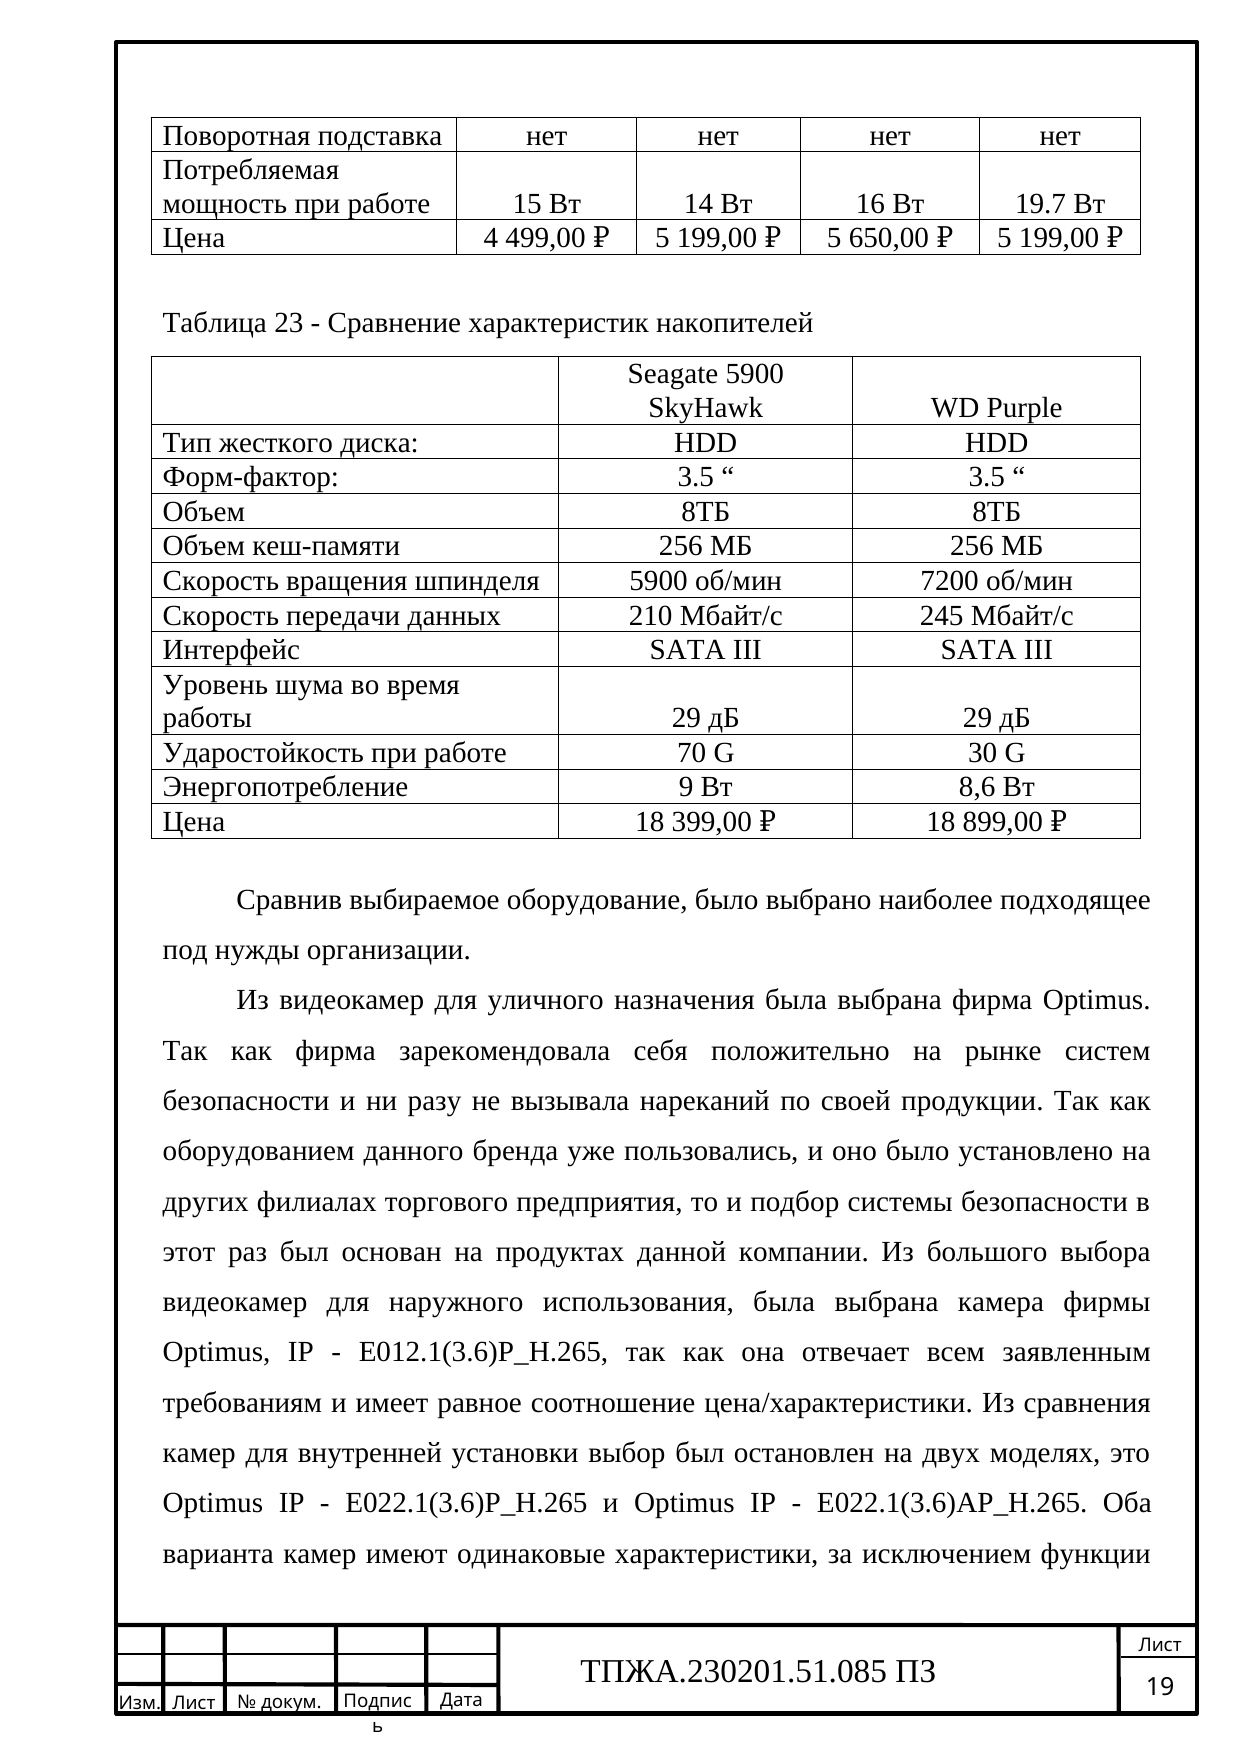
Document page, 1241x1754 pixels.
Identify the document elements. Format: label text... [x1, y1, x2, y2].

table_cell Скорость вращения шпинделя [152, 563, 558, 597]
table_cell нет [801, 118, 979, 151]
table_cell 5 199,00 ₽ [980, 220, 1140, 254]
table_cell Поворотная подставка [152, 118, 456, 151]
table_cell 3.5 “ [559, 459, 852, 493]
table_cell 18 399,00 ₽ [559, 804, 852, 838]
table_cell SATA III [559, 632, 852, 666]
table_cell нет [637, 118, 800, 151]
table_cell нет [457, 118, 636, 151]
table_cell Тип жесткого диска: [152, 425, 558, 458]
table_cell Скорость передачи данных [152, 598, 558, 631]
table_cell 7200 об/мин [853, 563, 1140, 597]
table_cell 8ТБ [853, 494, 1140, 527]
table_cell 256 МБ [559, 529, 852, 562]
table_cell 8ТБ [559, 494, 852, 527]
table_cell 18 899,00 ₽ [853, 804, 1140, 838]
table_cell Цена [152, 220, 456, 254]
table_cell Ударостойкость при работе [152, 735, 558, 768]
table_cell 70 G [559, 735, 852, 768]
table_cell 5 650,00 ₽ [801, 220, 979, 254]
table_cell 245 Мбайт/с [853, 598, 1140, 631]
table_header WD Purple [853, 357, 1140, 424]
table_cell 4 499,00 ₽ [457, 220, 636, 254]
table_cell Объем кеш-памяти [152, 529, 558, 562]
table_cell 29 дБ [559, 667, 852, 734]
table_cell 5900 об/мин [559, 563, 852, 597]
table_cell 29 дБ [853, 667, 1140, 734]
table_cell Энергопотребление [152, 770, 558, 803]
table_header Seagate 5900 SkyHawk [559, 357, 852, 424]
table_cell Уровень шума во время работы [152, 667, 558, 734]
table_header [152, 357, 558, 424]
table_cell HDD [559, 425, 852, 458]
table_cell 14 Вт [637, 152, 800, 219]
text Сравнив выбираемое оборудование, было выбрано наиболее подходящее под нужды организации. [162, 882, 1152, 966]
table_cell нет [980, 118, 1140, 151]
table_cell 5 199,00 ₽ [637, 220, 800, 254]
table_cell 15 Вт [457, 152, 636, 219]
table_cell Форм-фактор: [152, 459, 558, 493]
table_cell 9 Вт [559, 770, 852, 803]
table_cell 8,6 Вт [853, 770, 1140, 803]
table_cell 210 Мбайт/с [559, 598, 852, 631]
table_cell 30 G [853, 735, 1140, 768]
table_cell Потребляемая мощность при работе [152, 152, 456, 219]
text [162, 982, 1152, 1569]
table_cell 16 Вт [801, 152, 979, 219]
table_cell SATA III [853, 632, 1140, 666]
table_cell Объем [152, 494, 558, 527]
table_cell 19.7 Вт [980, 152, 1140, 219]
table_cell Цена [152, 804, 558, 838]
table_cell Интерфейс [152, 632, 558, 666]
table_cell 256 МБ [853, 529, 1140, 562]
text Таблица 23 - Сравнение характеристик накопителей [162, 305, 1152, 339]
table_cell HDD [853, 425, 1140, 458]
table_cell 3.5 “ [853, 459, 1140, 493]
